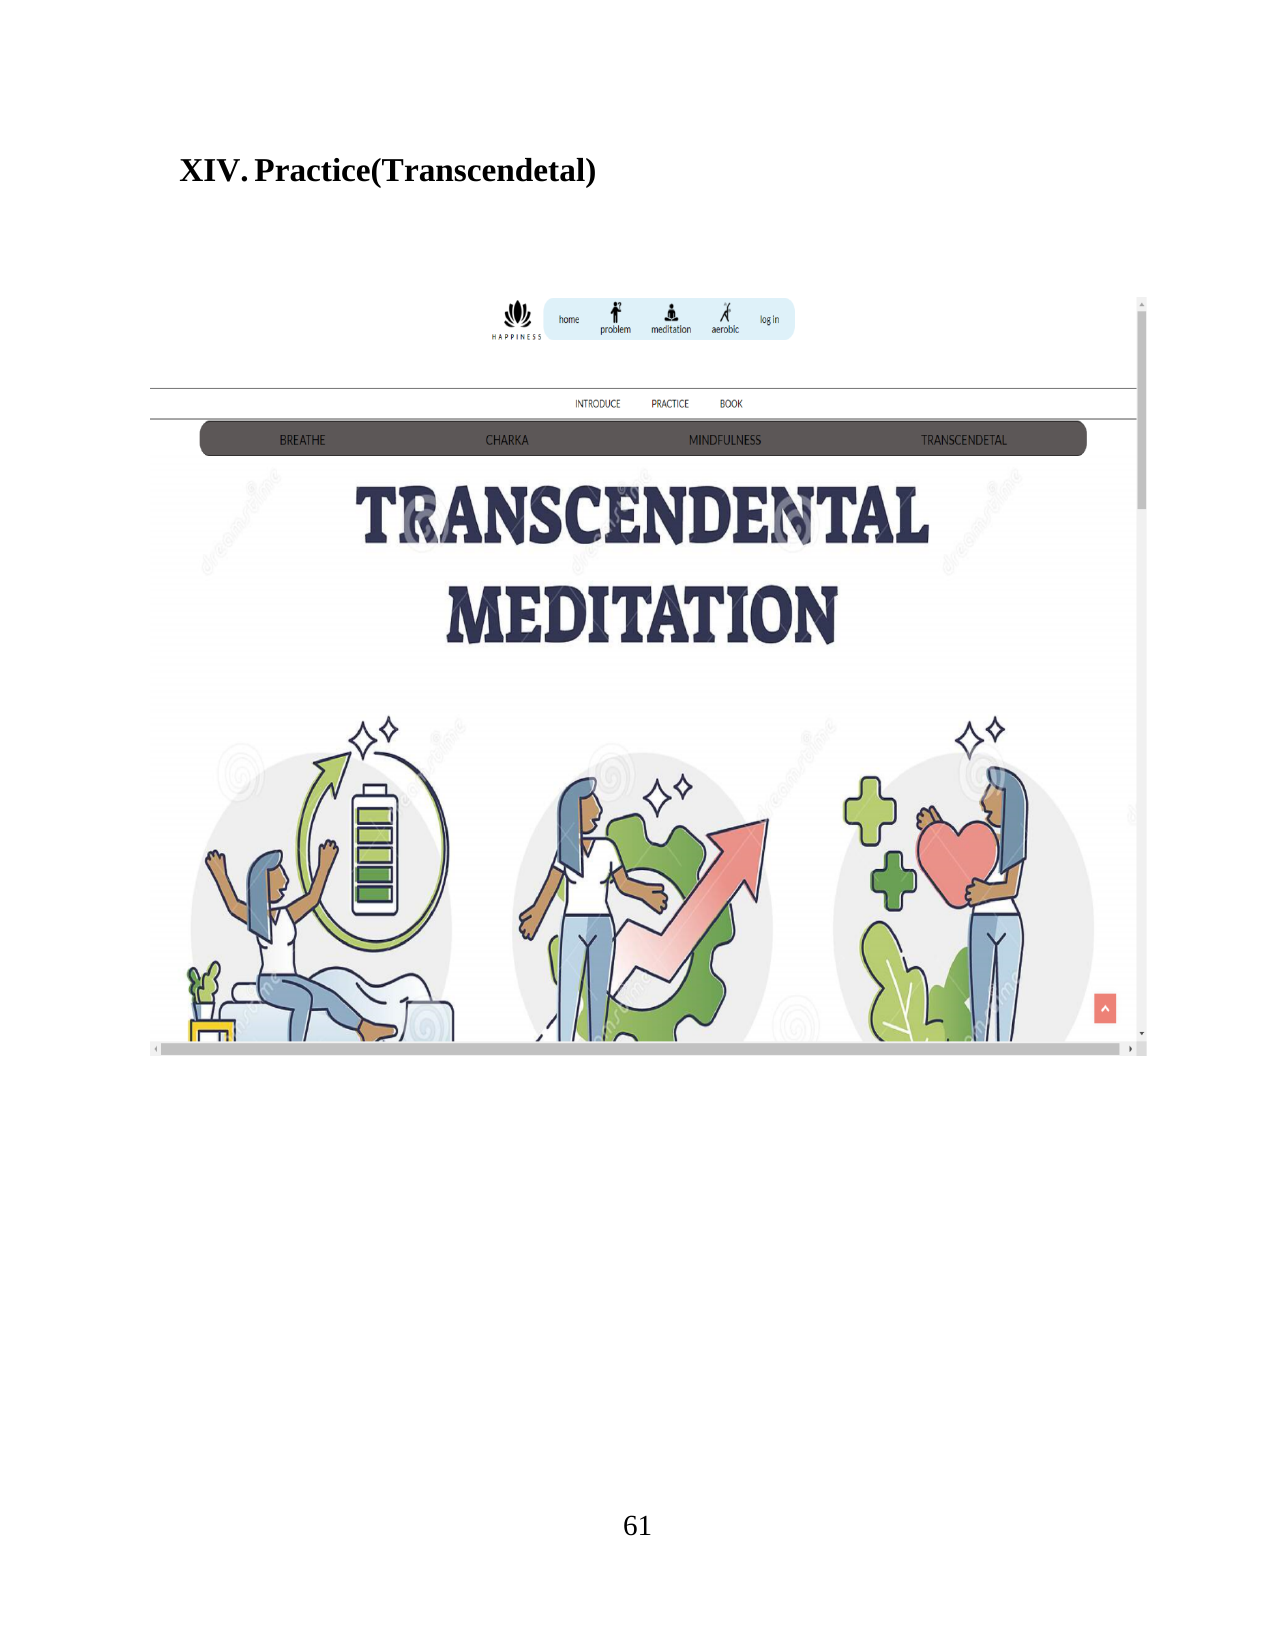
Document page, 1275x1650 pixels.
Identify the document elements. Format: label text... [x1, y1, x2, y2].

picture [150, 297, 1147, 1056]
subtitle Practice(Transcendetal) [179, 150, 1125, 188]
